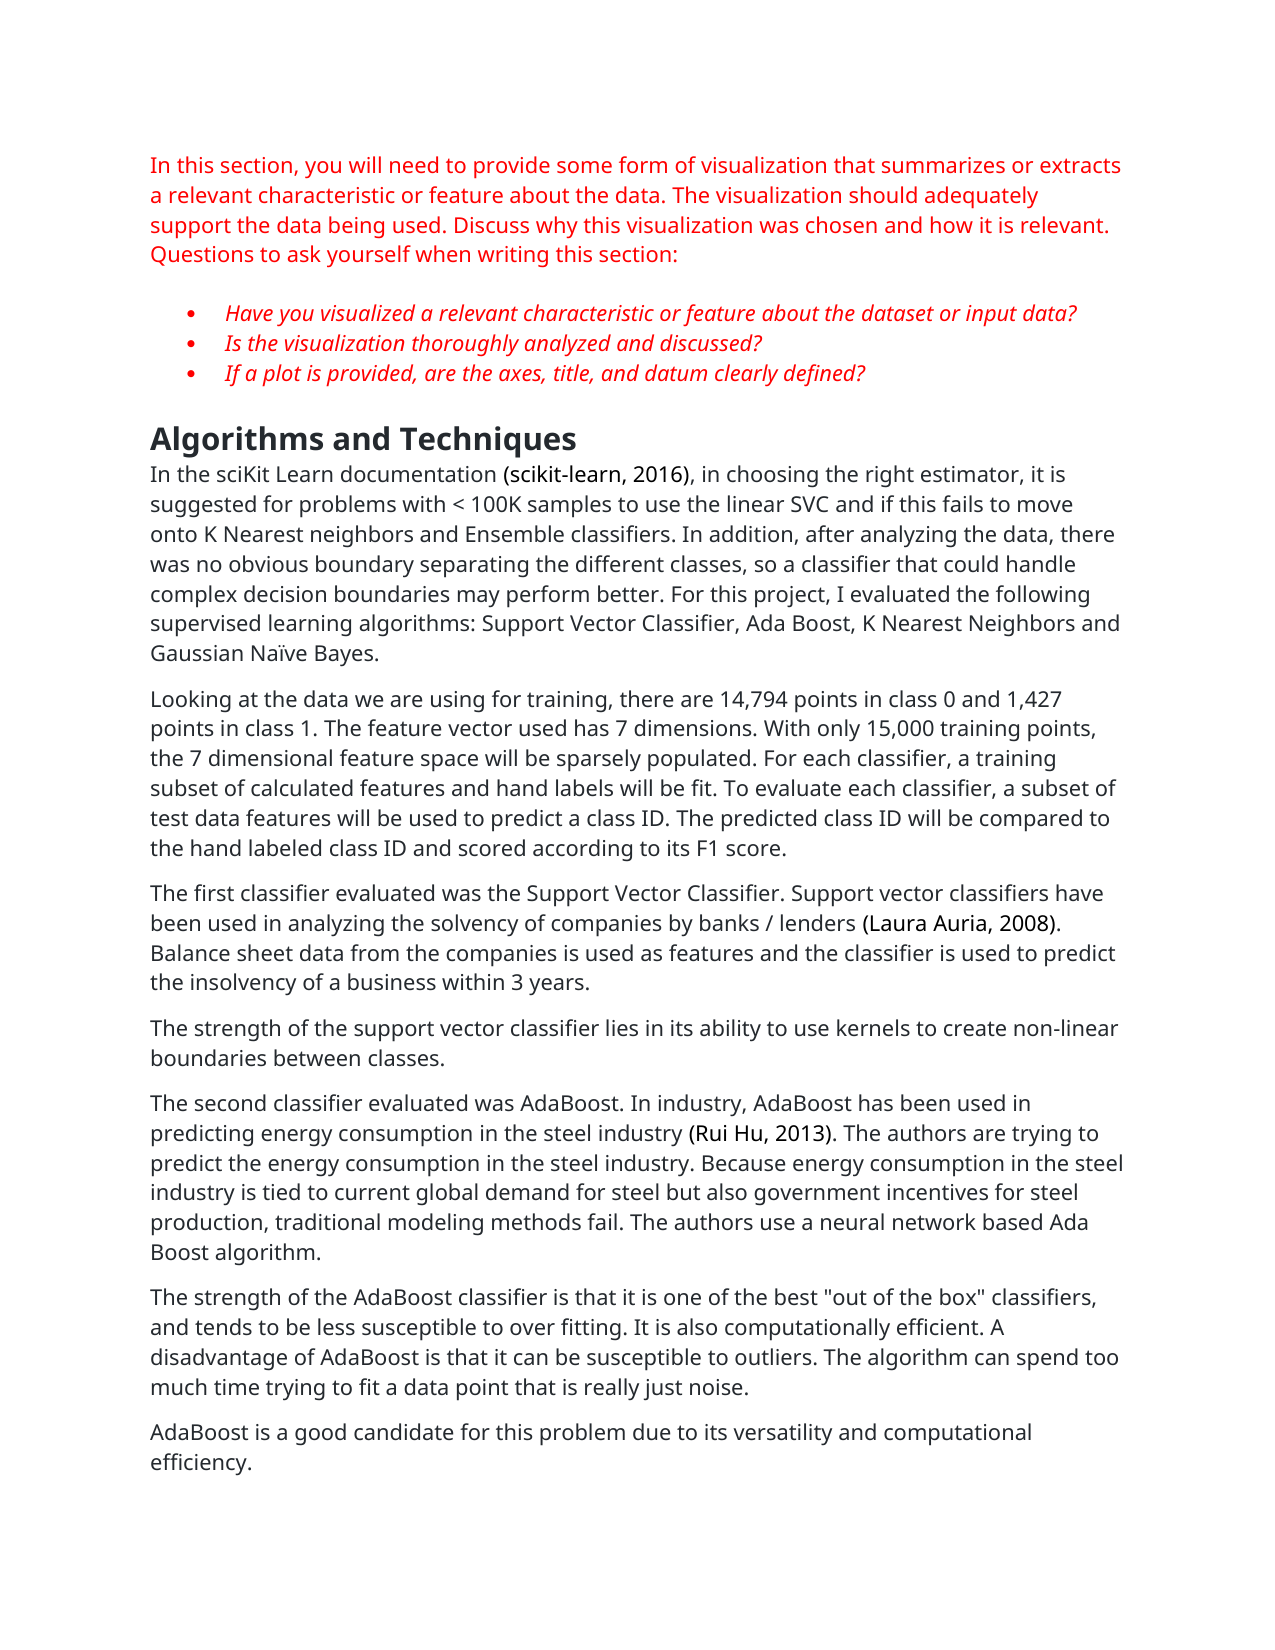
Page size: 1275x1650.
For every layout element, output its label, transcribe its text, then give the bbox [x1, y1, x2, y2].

text The first classifier evaluated was the Support Vector Classifier. Support vector classifiers have been used in analyzing the solvency of companies by banks / lenders . Balance sheet data from the companies is used as features and the classifier is used to predict the insolvency of a business within 3 years. [150, 878, 1125, 997]
text Algorithms and Techniques [150, 417, 1125, 459]
list Have you visualized a relevant characteristic or feature about the dataset or input data? [187, 298, 1125, 328]
list If a plot is provided, are the axes, title, and datum clearly defined? [187, 358, 1125, 388]
text AdaBoost is a good candidate for this problem due to its versatility and computational efficiency. [150, 1417, 1125, 1477]
text The second classifier evaluated was AdaBoost. In industry, AdaBoost has been used in predicting energy consumption in the steel industry . The authors are trying to predict the energy consumption in the steel industry. Because energy consumption in the steel industry is tied to current global demand for steel but also government incentives for steel production, traditional modeling methods fail. The authors use a neural network based Ada Boost algorithm. [150, 1088, 1125, 1267]
text The strength of the AdaBoost classifier is that it is one of the best "out of the box" classifiers, and tends to be less susceptible to over fitting. It is also computationally efficient. A disadvantage of AdaBoost is that it can be susceptible to outliers. The algorithm can spend too much time trying to fit a data point that is really just noise. [150, 1282, 1125, 1402]
text Looking at the data we are using for training, there are 14,794 points in class 0 and 1,427 points in class 1. The feature vector used has 7 dimensions. With only 15,000 training points, the 7 dimensional feature space will be sparsely populated. For each classifier, a training subset of calculated features and hand labels will be fit. To evaluate each classifier, a subset of test data features will be used to predict a class ID. The predicted class ID will be compared to the hand labeled class ID and scored according to its F1 score. [150, 684, 1125, 862]
text In the sciKit Learn documentation , in choosing the right estimator, it is suggested for problems with < 100K samples to use the linear SVC and if this fails to move onto K Nearest neighbors and Ensemble classifiers. In addition, after analyzing the data, there was no obvious boundary separating the different classes, so a classifier that could handle complex decision boundaries may perform better. For this project, I evaluated the following supervised learning algorithms: Support Vector Classifier, Ada Boost, K Nearest Neighbors and Gaussian Naïve Bayes. [150, 459, 1125, 668]
list Is the visualization thoroughly analyzed and discussed? [187, 328, 1125, 358]
text The strength of the support vector classifier lies in its ability to use kernels to create non-linear boundaries between classes. [150, 1013, 1125, 1072]
text In this section, you will need to provide some form of visualization that summarizes or extracts a relevant characteristic or feature about the data. The visualization should adequately support the data being used. Discuss why this visualization was chosen and how it is relevant. Questions to ask yourself when writing this section: [150, 150, 1125, 269]
